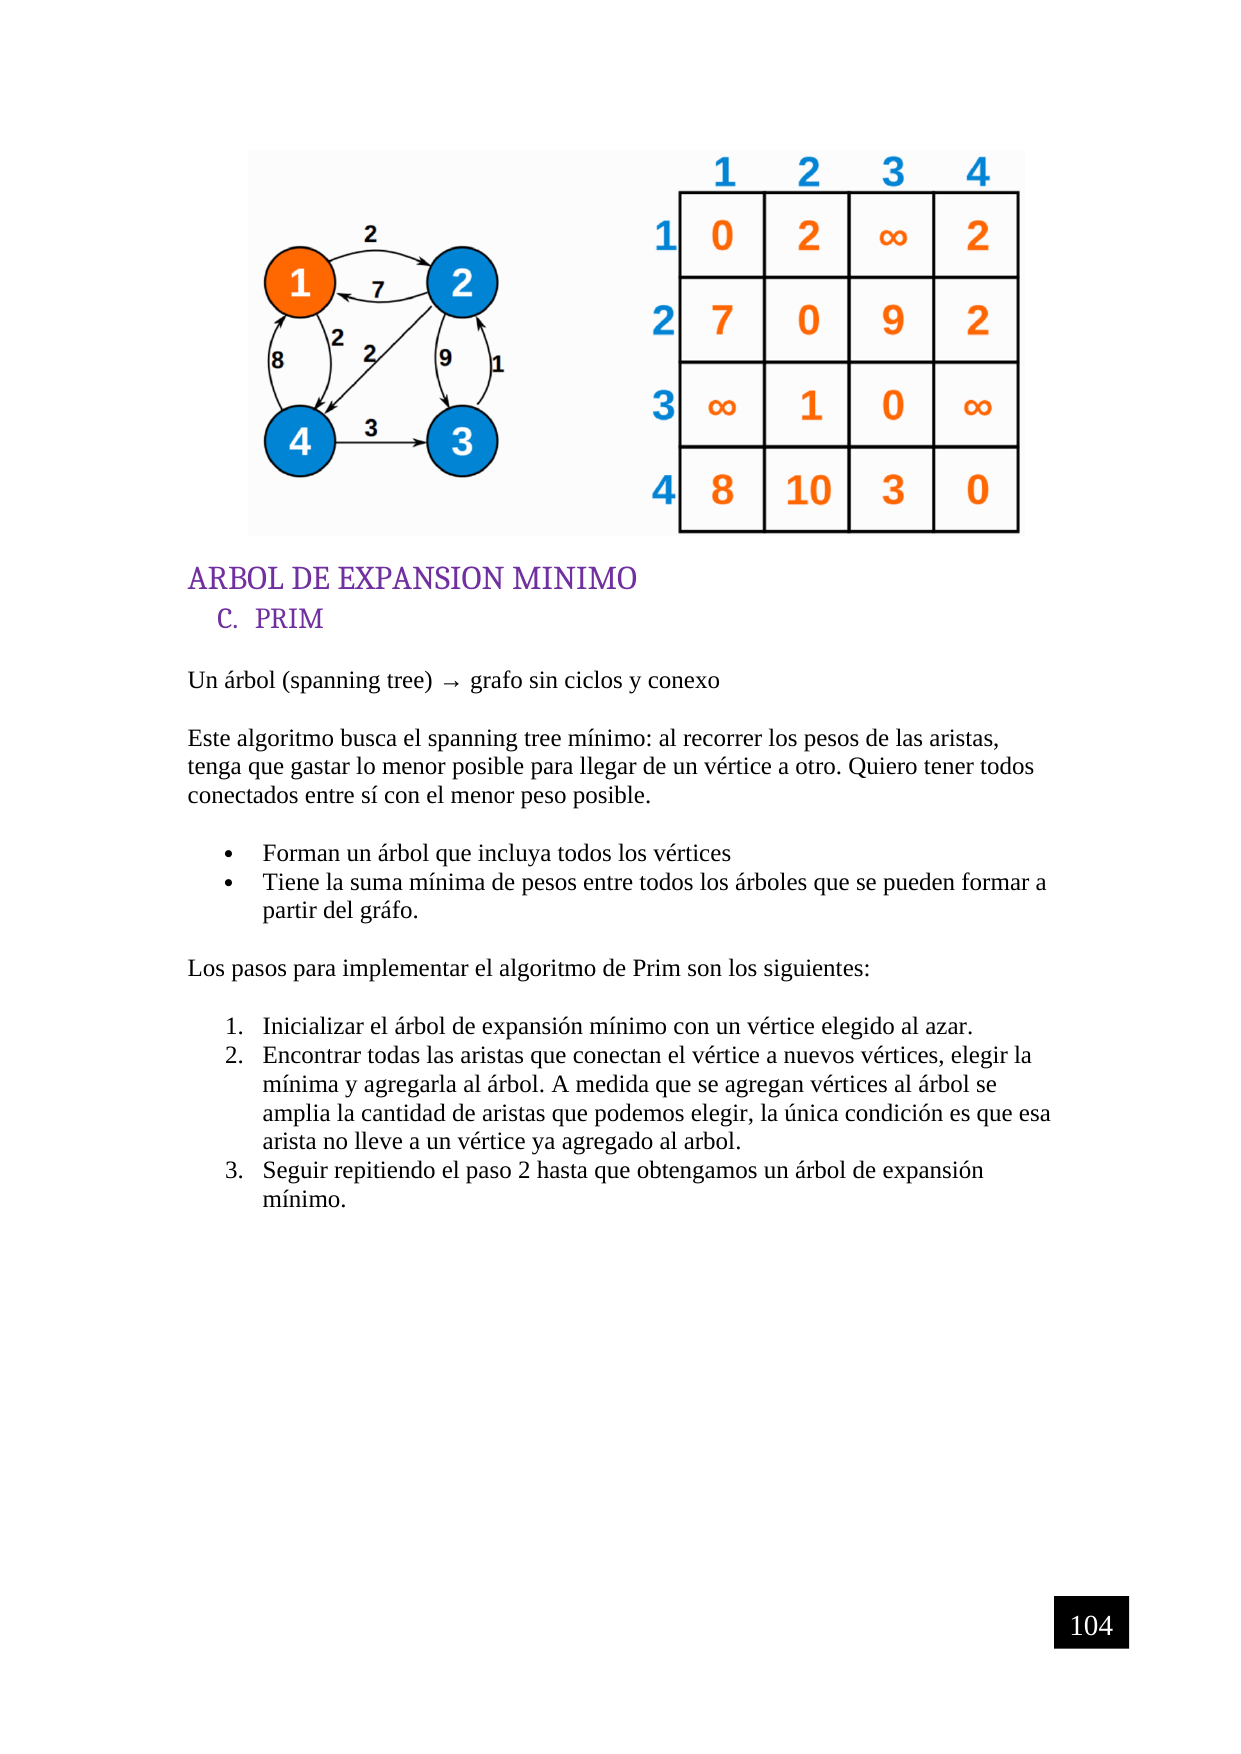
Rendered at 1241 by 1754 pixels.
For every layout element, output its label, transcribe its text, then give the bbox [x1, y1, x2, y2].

list Forman un árbol que incluya todos los vértices [225, 838, 1053, 867]
list Encontrar todas las aristas que conectan el vértice a nuevos vértices, elegir la mínima y agregarla al árbol. A medida que se agregan vértices al árbol se amplia la cantidad de aristas que podemos elegir, la única condición es que esa arista no lleve a un vértice ya agregado al arbol. [225, 1040, 1053, 1155]
subtitle PRIM [217, 602, 1053, 636]
list Inicializar el árbol de expansión mínimo con un vértice elegido al azar. [225, 1011, 1053, 1040]
text Este algoritmo busca el spanning tree mínimo: al recorrer los pesos de las aristas, tenga que gastar lo menor posible para llegar de un vértice a otro. Quiero tener todos conectados entre sí con el menor peso posible. [187, 723, 1053, 809]
subtitle ARBOL DE EXPANSION MINIMO [187, 559, 1053, 598]
text Los pasos para implementar el algoritmo de Prim son los siguientes: [187, 953, 1053, 982]
text Un árbol (spanning tree) → grafo sin ciclos y conexo [187, 665, 1053, 693]
list Tiene la suma mínima de pesos entre todos los árboles que se pueden formar a partir del gráfo. [225, 867, 1053, 924]
list Seguir repitiendo el paso 2 hasta que obtengamos un árbol de expansión mínimo. [225, 1155, 1053, 1213]
picture [217, 150, 1083, 556]
